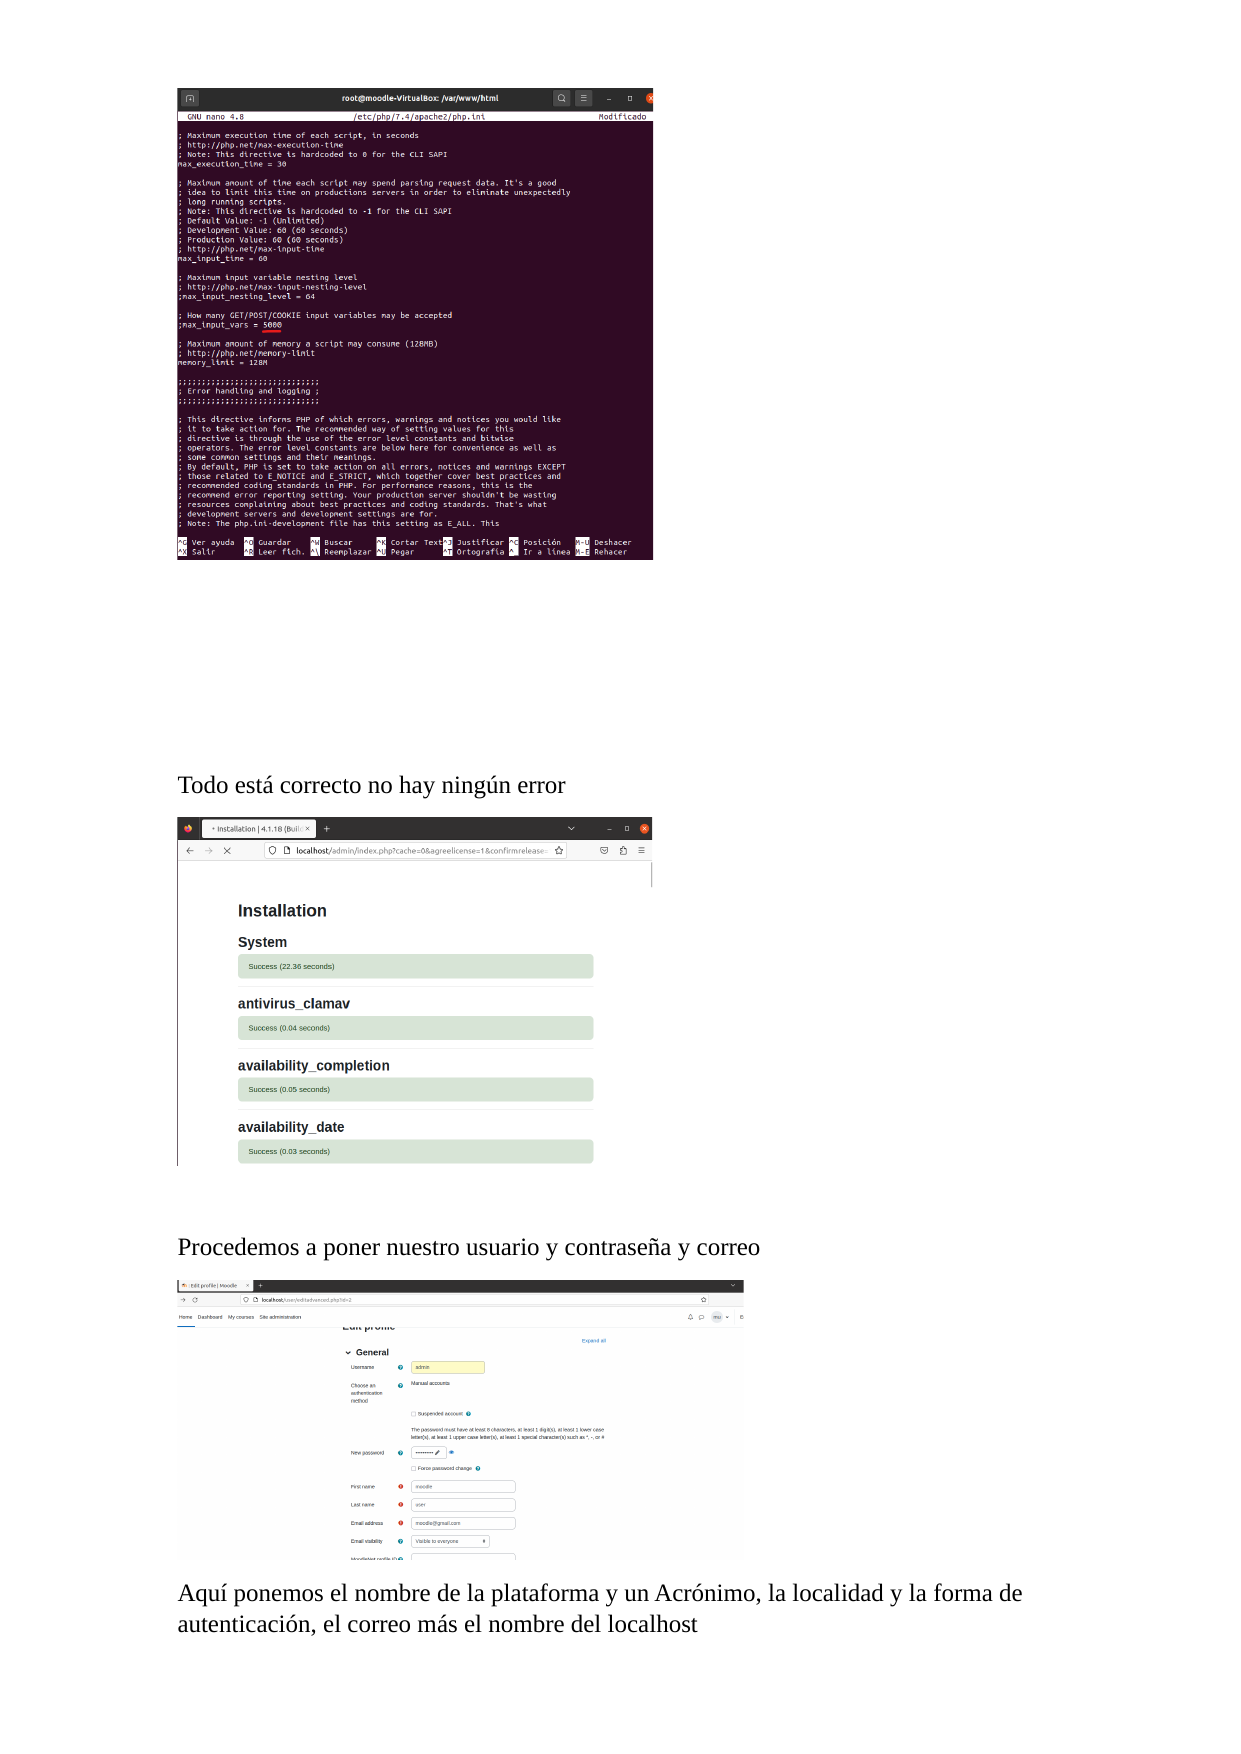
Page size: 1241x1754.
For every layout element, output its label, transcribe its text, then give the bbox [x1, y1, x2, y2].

picture [177, 817, 653, 1166]
picture [177, 1280, 744, 1560]
text Procedemos a poner nuestro usuario y contraseña y correo [177, 1232, 1063, 1261]
picture [177, 88, 654, 560]
text Aquí ponemos el nombre de la plataforma y un Acrónimo, la localidad y la forma de autenticación, el correo más el nombre del localhost [177, 1578, 1063, 1638]
text Todo está correcto no hay ningún error [177, 770, 1063, 798]
